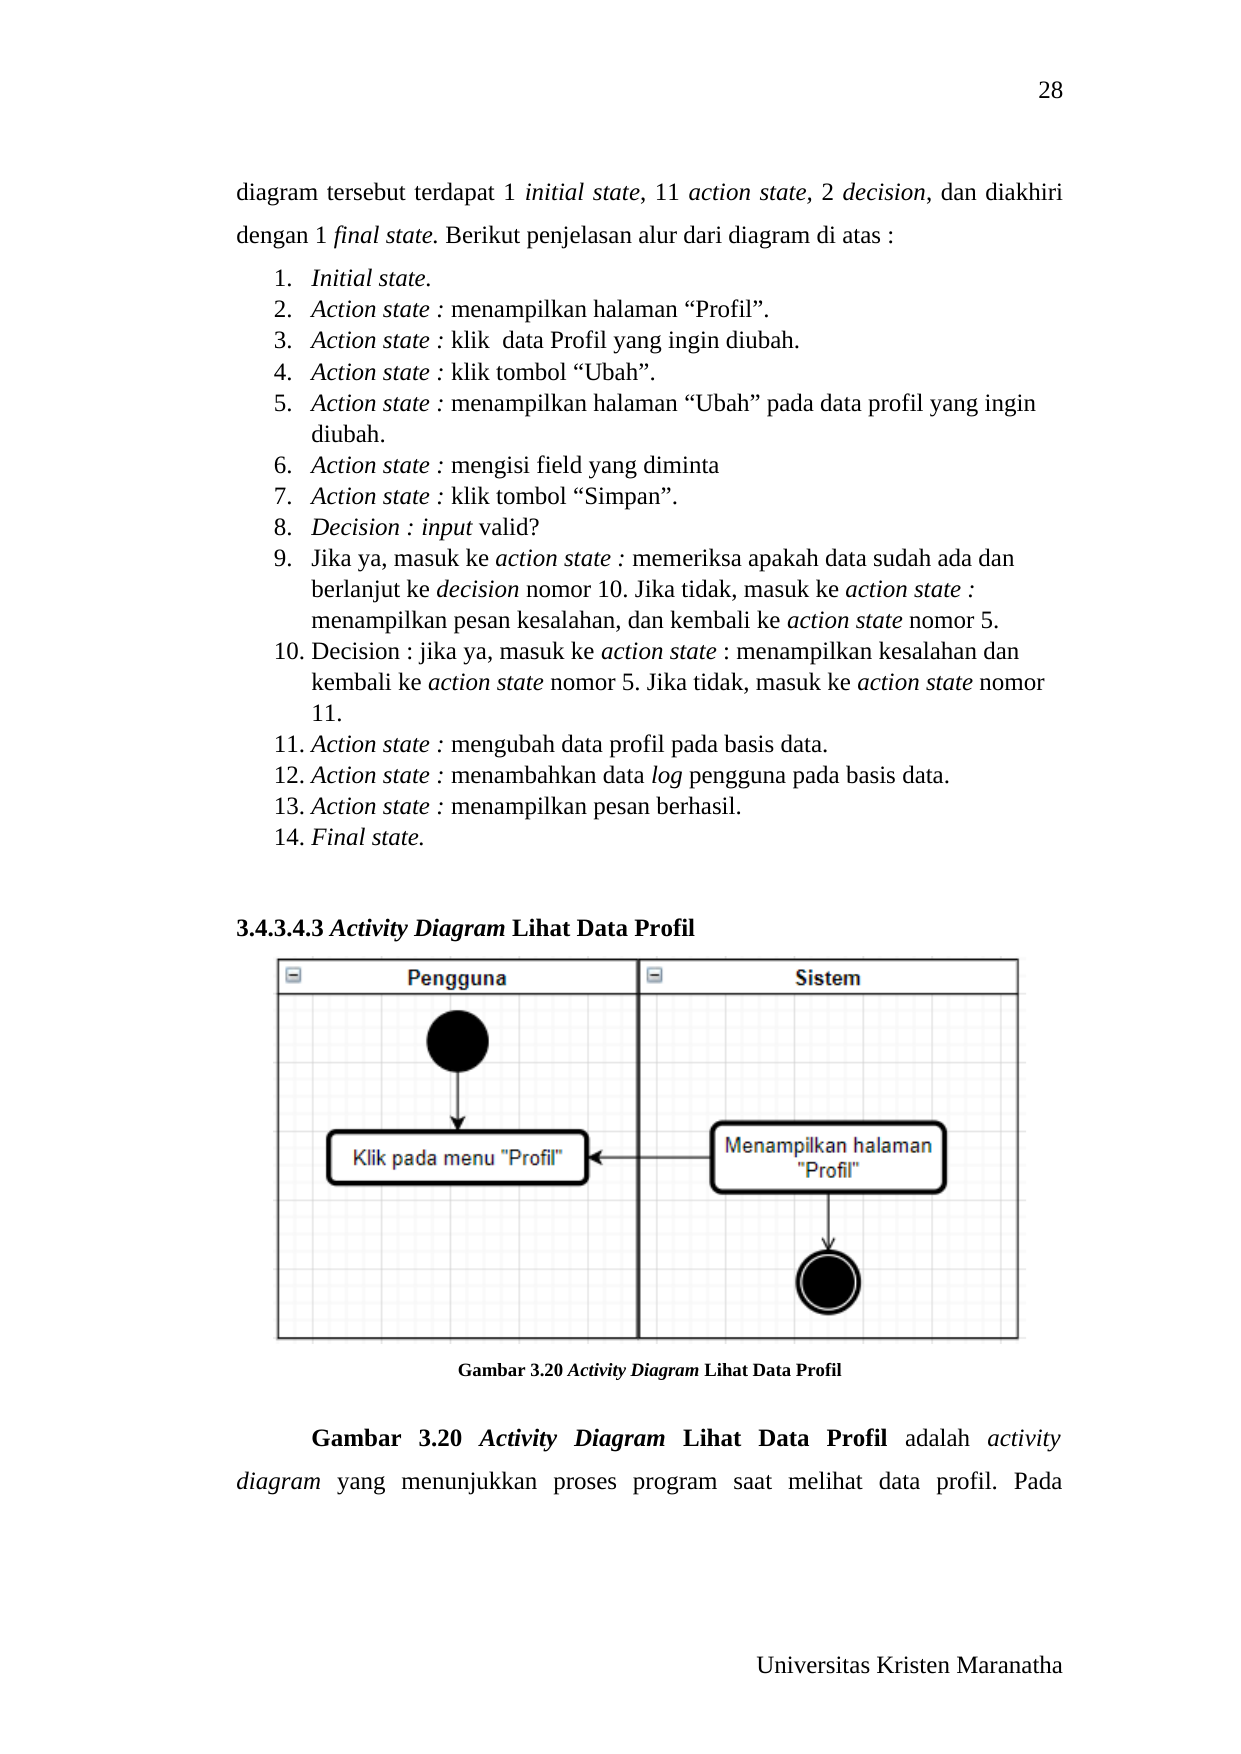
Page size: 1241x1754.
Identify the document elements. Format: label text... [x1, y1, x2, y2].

list Decision : jika ya, masuk ke action state : menampilkan kesalahan dan kembali ke action state nomor 5. Jika tidak, masuk ke action state nomor 11. [274, 636, 1063, 727]
list Action state : mengisi field yang diminta [274, 450, 1063, 478]
list Action state : klik data Profil yang ingin diubah. [274, 326, 1063, 354]
list Action state : klik tombol “Ubah”. [274, 357, 1063, 385]
list Decision : input valid? [274, 512, 1063, 541]
list Action state : menampilkan pesan berhasil. [274, 791, 1063, 820]
list Initial state. [274, 263, 1063, 292]
list Action state : mengubah data profil pada basis data. [274, 729, 1063, 758]
list Action state : menambahkan data log pengguna pada basis data. [274, 760, 1063, 789]
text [236, 1423, 1063, 1495]
list Action state : menampilkan halaman “Profil”. [274, 294, 1063, 323]
picture [273, 956, 1027, 1344]
list Final state. [274, 822, 1063, 851]
list Jika ya, masuk ke action state : memeriksa apakah data sudah ada dan berlanjut ke decision nomor 10. Jika tidak, masuk ke action state : menampilkan pesan kesalahan, dan kembali ke action state nomor 5. [274, 543, 1063, 634]
subtitle Activity Diagram Lihat Data Profil [236, 913, 1063, 942]
list Action state : klik tombol “Simpan”. [274, 481, 1063, 509]
list Action state : menampilkan halaman “Ubah” pada data profil yang ingin diubah. [274, 388, 1063, 447]
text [236, 177, 1063, 249]
